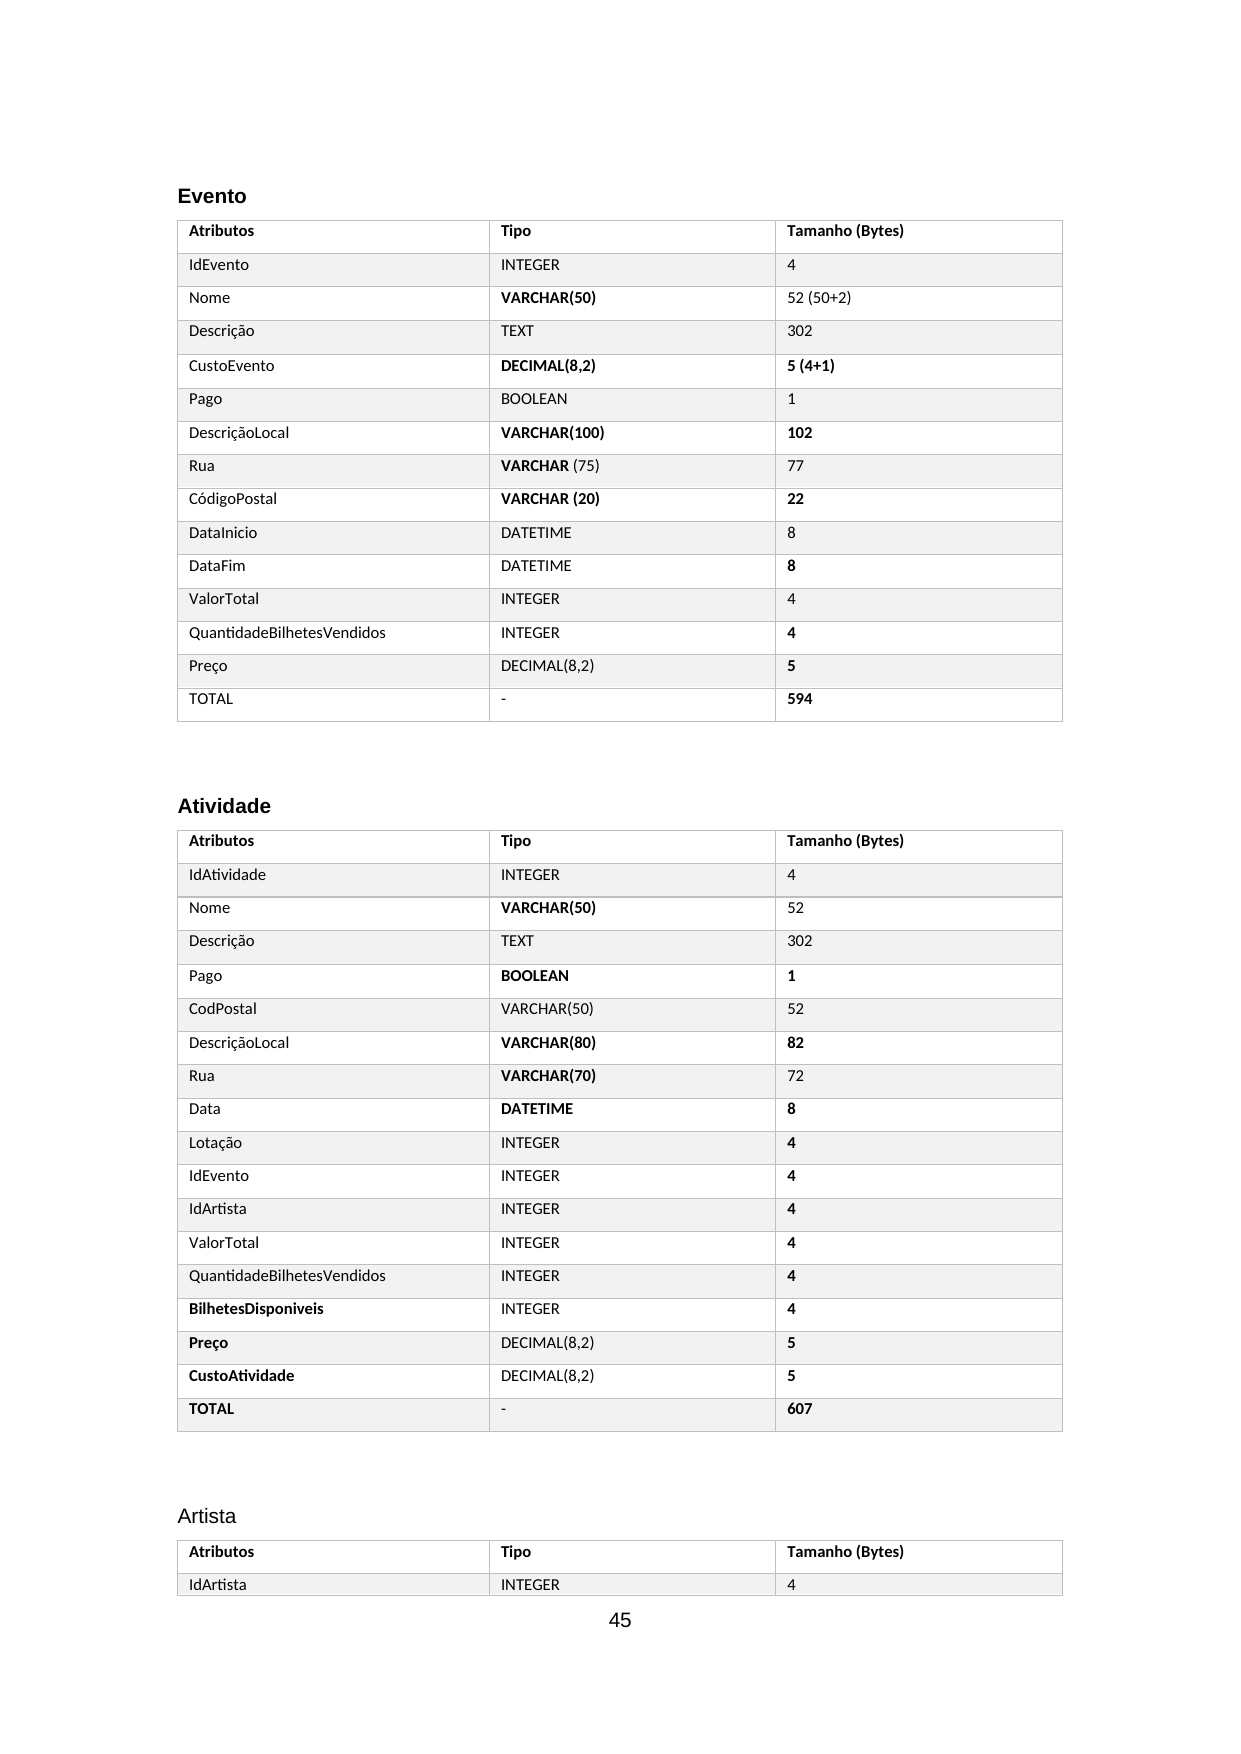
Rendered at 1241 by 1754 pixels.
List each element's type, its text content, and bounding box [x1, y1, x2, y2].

table_cell INTEGER [490, 1199, 775, 1231]
table_cell DATETIME [490, 555, 775, 587]
table_cell INTEGER [490, 1265, 775, 1298]
table_cell 1 [776, 965, 1062, 998]
table_cell VARCHAR(70) [490, 1065, 775, 1098]
table_cell DescriçãoLocal [178, 422, 489, 454]
table_cell INTEGER [490, 1574, 775, 1594]
table_cell Nome [178, 287, 489, 319]
table_cell IdEvento [178, 254, 489, 286]
text Artista [177, 1504, 1063, 1528]
table_cell VARCHAR(50) [490, 898, 775, 930]
table_cell INTEGER [490, 1165, 775, 1198]
table_cell DATETIME [490, 1099, 775, 1131]
table_cell - [490, 1399, 775, 1431]
table_cell CodPostal [178, 999, 489, 1031]
table_cell ValorTotal [178, 589, 489, 621]
table_cell 52 [776, 999, 1062, 1031]
table_cell INTEGER [490, 254, 775, 286]
table_cell DECIMAL(8,2) [490, 355, 775, 387]
table_cell 4 [776, 1132, 1062, 1164]
table_cell TEXT [490, 321, 775, 354]
table_cell CustoEvento [178, 355, 489, 387]
table_cell DATETIME [490, 522, 775, 554]
table_cell Descrição [178, 321, 489, 354]
table_cell INTEGER [490, 1232, 775, 1264]
table_cell VARCHAR (75) [490, 455, 775, 487]
table_cell VARCHAR(50) [490, 287, 775, 319]
table_header Tipo [490, 1541, 775, 1573]
table_cell CódigoPostal [178, 489, 489, 521]
table_cell 8 [776, 522, 1062, 554]
table_cell 52 [776, 898, 1062, 930]
table_cell INTEGER [490, 1299, 775, 1331]
table_cell Preço [178, 655, 489, 687]
table_cell Descrição [178, 931, 489, 964]
table_cell 5 [776, 1365, 1062, 1398]
table_header Tipo [490, 831, 775, 863]
table_cell 8 [776, 1099, 1062, 1131]
table_cell 8 [776, 555, 1062, 587]
table_cell - [490, 689, 775, 721]
table_cell 52 (50+2) [776, 287, 1062, 319]
table_cell VARCHAR(50) [490, 999, 775, 1031]
text Atividade [177, 794, 1063, 818]
table_header Tamanho (Bytes) [776, 831, 1062, 863]
table_cell Pago [178, 965, 489, 998]
table_cell IdEvento [178, 1165, 489, 1198]
table_cell ValorTotal [178, 1232, 489, 1264]
table_cell 5 [776, 655, 1062, 687]
table_cell 4 [776, 1232, 1062, 1264]
table_cell 72 [776, 1065, 1062, 1098]
table_header Atributos [178, 221, 489, 253]
table_cell VARCHAR(80) [490, 1032, 775, 1064]
table_cell 302 [776, 321, 1062, 354]
table_cell 102 [776, 422, 1062, 454]
table_cell Pago [178, 389, 489, 421]
table_cell DataFim [178, 555, 489, 587]
table_cell Data [178, 1099, 489, 1131]
table_cell Preço [178, 1332, 489, 1364]
table_cell DescriçãoLocal [178, 1032, 489, 1064]
table_cell QuantidadeBilhetesVendidos [178, 1265, 489, 1298]
table_cell Rua [178, 455, 489, 487]
table_cell DECIMAL(8,2) [490, 1365, 775, 1398]
table_cell DECIMAL(8,2) [490, 655, 775, 687]
table_cell Lotação [178, 1132, 489, 1164]
text Evento [177, 184, 1063, 208]
table_cell 77 [776, 455, 1062, 487]
table_cell 302 [776, 931, 1062, 964]
table_cell 22 [776, 489, 1062, 521]
table_cell 607 [776, 1399, 1062, 1431]
table_header Tipo [490, 221, 775, 253]
table_cell QuantidadeBilhetesVendidos [178, 622, 489, 654]
table_cell 4 [776, 1165, 1062, 1198]
table_cell IdArtista [178, 1574, 489, 1594]
table_header Tamanho (Bytes) [776, 1541, 1062, 1573]
table_cell 82 [776, 1032, 1062, 1064]
table_cell 5 [776, 1332, 1062, 1364]
table_cell BilhetesDisponiveis [178, 1299, 489, 1331]
table_cell INTEGER [490, 589, 775, 621]
table_cell TEXT [490, 931, 775, 964]
table_cell BOOLEAN [490, 965, 775, 998]
table_cell INTEGER [490, 864, 775, 896]
table_header Atributos [178, 1541, 489, 1573]
table_cell 4 [776, 622, 1062, 654]
table_cell 4 [776, 1199, 1062, 1231]
table_cell TOTAL [178, 689, 489, 721]
table_cell DECIMAL(8,2) [490, 1332, 775, 1364]
table_cell 4 [776, 589, 1062, 621]
table_cell 5 (4+1) [776, 355, 1062, 387]
table_cell VARCHAR (20) [490, 489, 775, 521]
table_cell VARCHAR(100) [490, 422, 775, 454]
table_cell 4 [776, 1574, 1062, 1594]
table_cell 4 [776, 864, 1062, 896]
table_cell 4 [776, 254, 1062, 286]
table_cell INTEGER [490, 1132, 775, 1164]
table_cell DataInicio [178, 522, 489, 554]
table_cell IdArtista [178, 1199, 489, 1231]
table_cell BOOLEAN [490, 389, 775, 421]
table_cell 4 [776, 1265, 1062, 1298]
table_cell 4 [776, 1299, 1062, 1331]
table_cell Rua [178, 1065, 489, 1098]
table_cell Nome [178, 898, 489, 930]
table_cell CustoAtividade [178, 1365, 489, 1398]
table_cell TOTAL [178, 1399, 489, 1431]
table_cell INTEGER [490, 622, 775, 654]
table_cell 594 [776, 689, 1062, 721]
table_cell 1 [776, 389, 1062, 421]
table_header Tamanho (Bytes) [776, 221, 1062, 253]
table_header Atributos [178, 831, 489, 863]
table_cell IdAtividade [178, 864, 489, 896]
